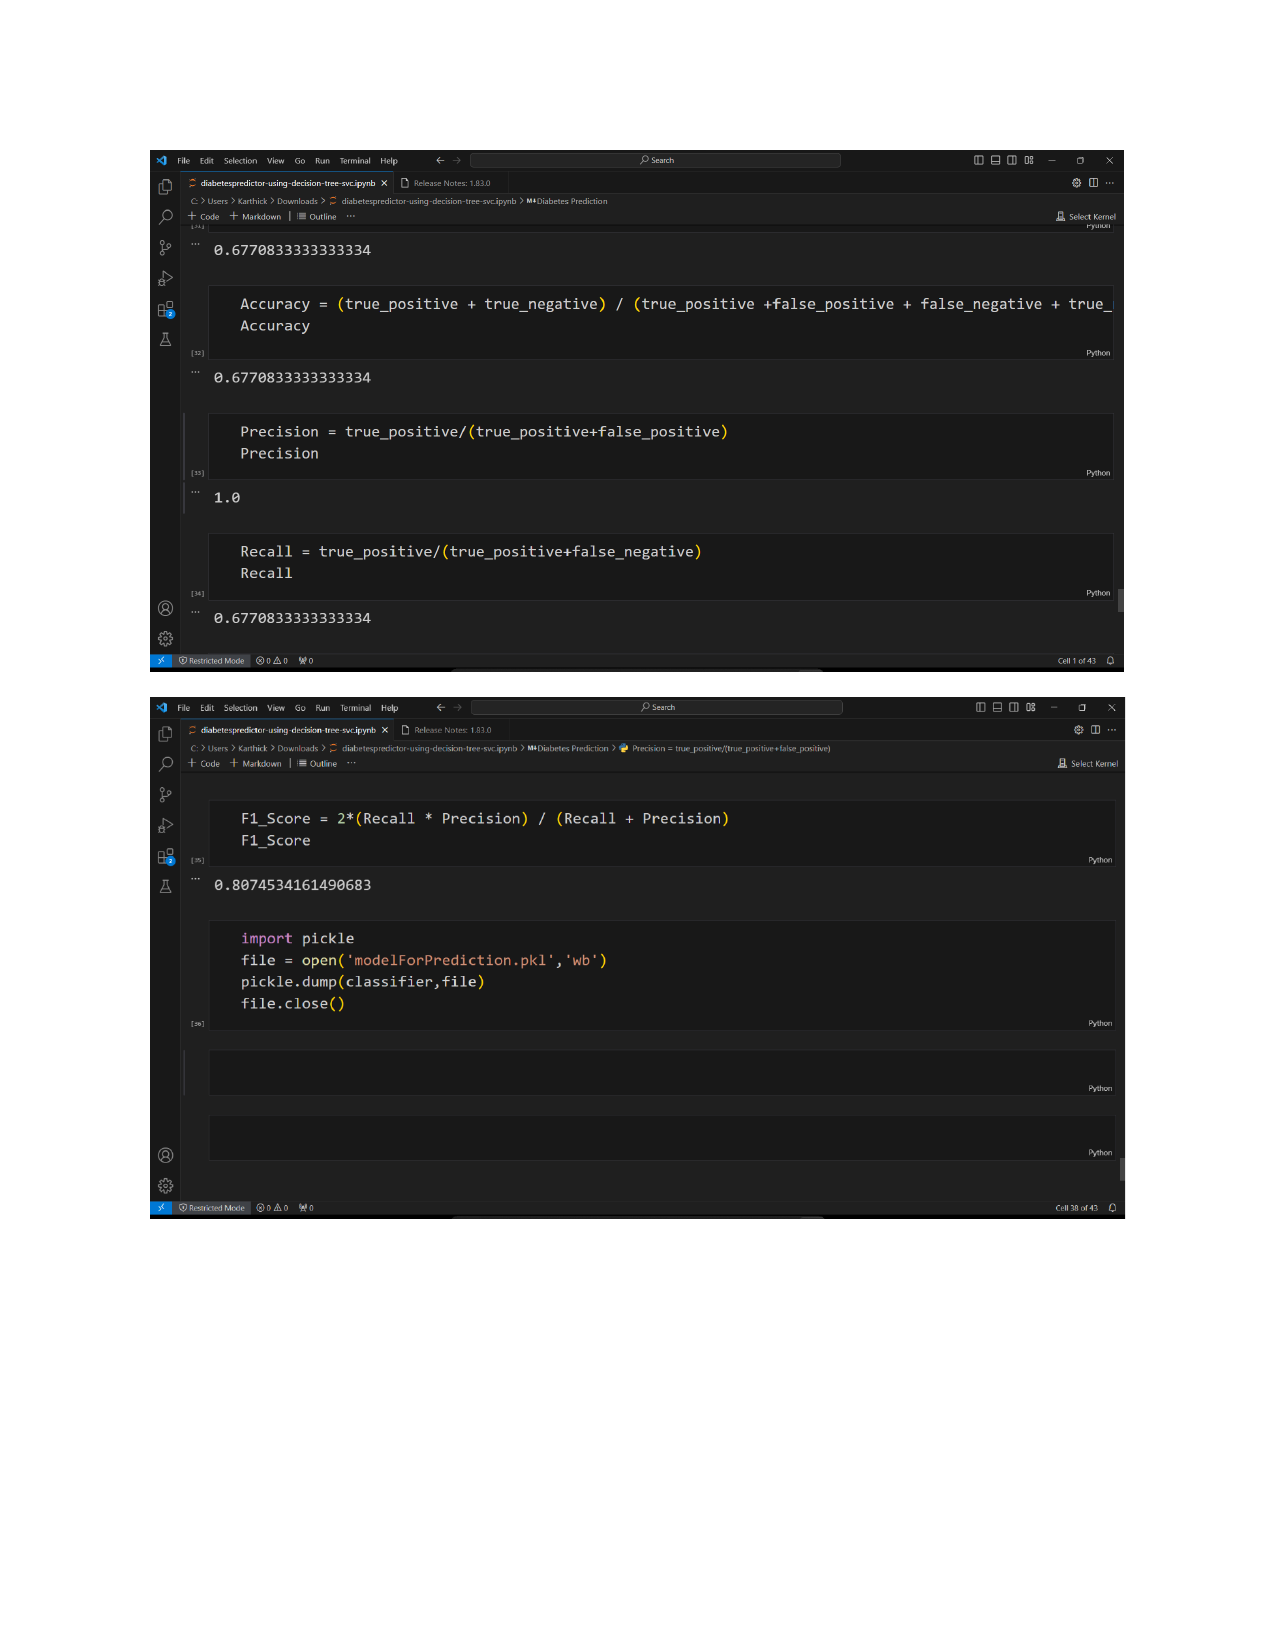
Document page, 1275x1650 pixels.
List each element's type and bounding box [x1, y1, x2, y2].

picture [150, 697, 1125, 1219]
picture [150, 150, 1124, 672]
